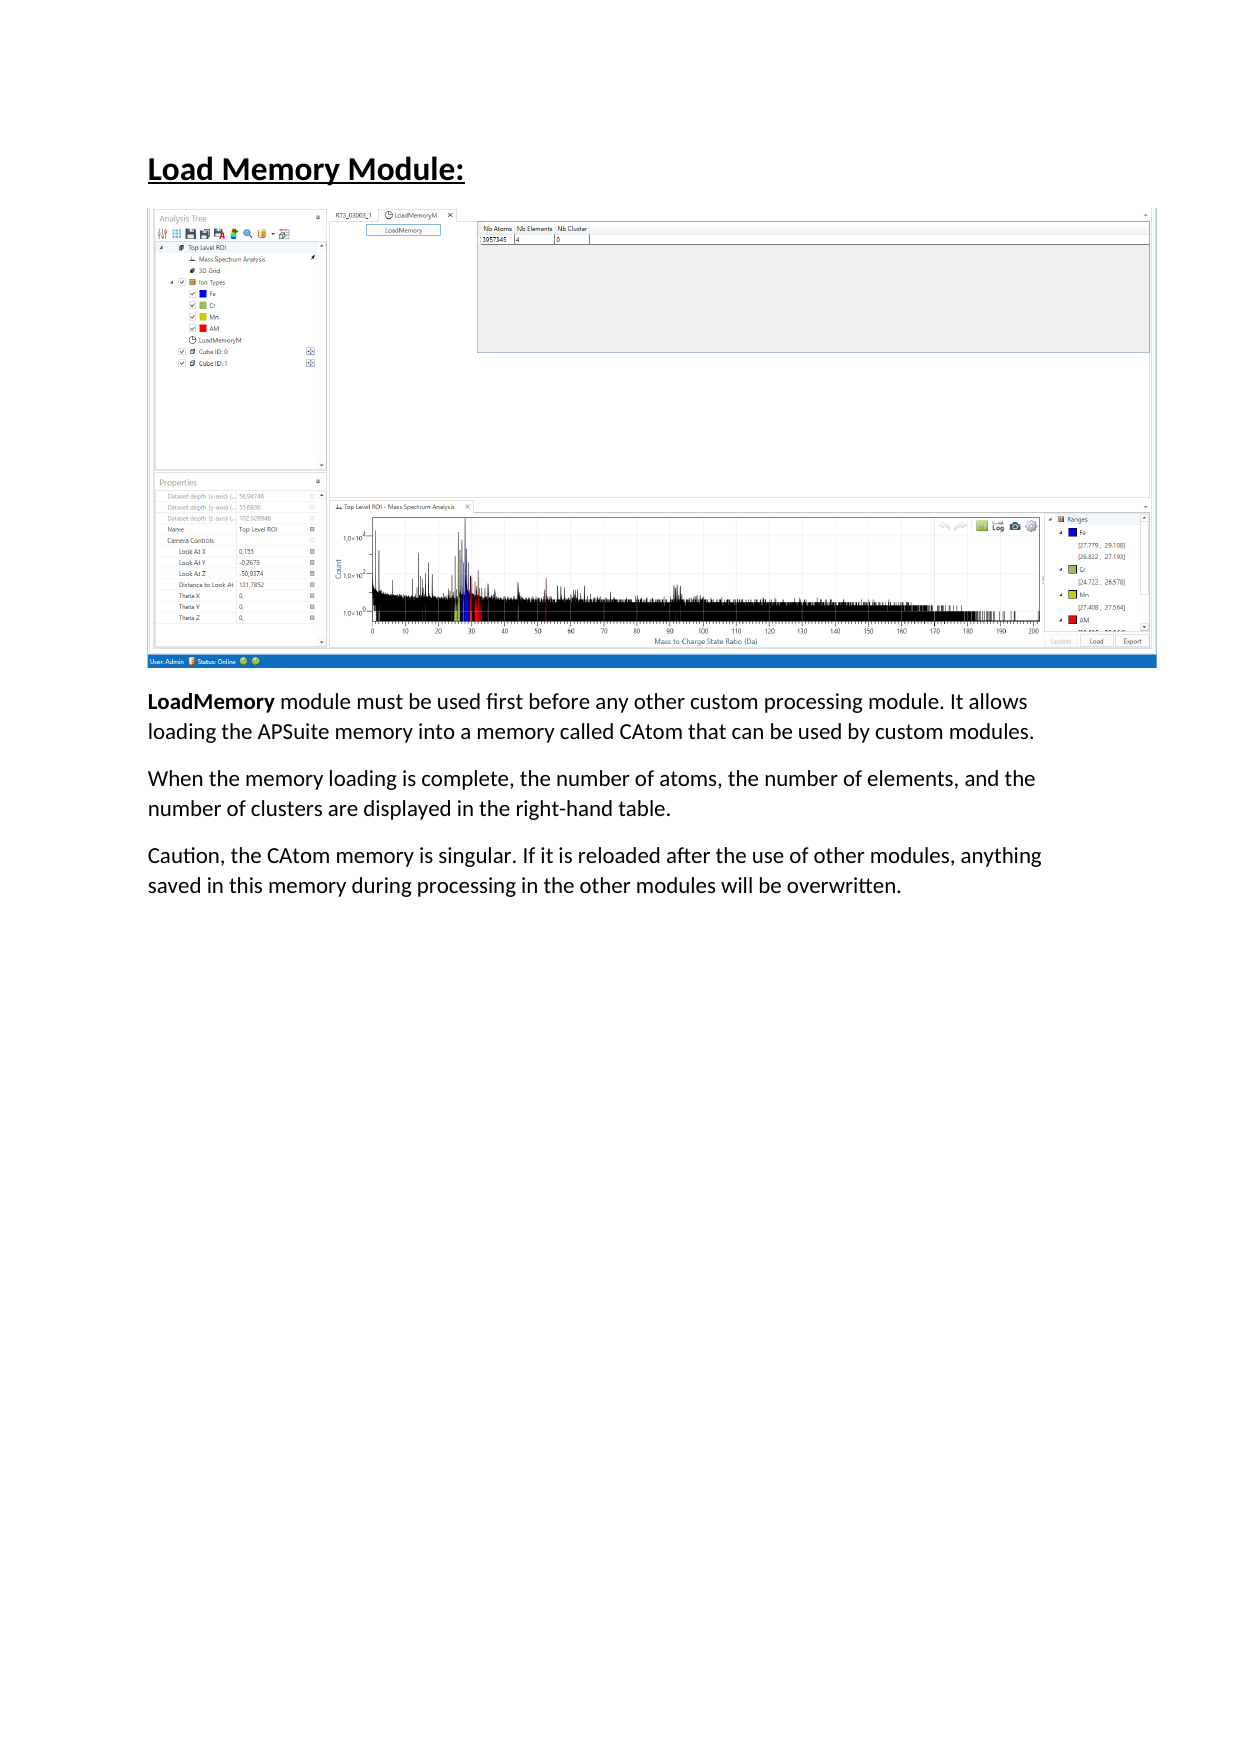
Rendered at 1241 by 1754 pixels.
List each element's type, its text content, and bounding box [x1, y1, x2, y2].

text LoadMemory module must be used first before any other custom processing module. It allows loading the APSuite memory into a memory called CAtom that can be used by custom modules. [148, 687, 1093, 745]
picture [147, 208, 1157, 668]
text Load Memory Module: [148, 148, 1093, 188]
text When the memory loading is complete, the number of atoms, the number of elements, and the number of clusters are displayed in the right-hand table. [148, 764, 1093, 822]
text Caution, the CAtom memory is singular. If it is reloaded after the use of other modules, anything saved in this memory during processing in the other modules will be overwritten. [148, 841, 1093, 899]
